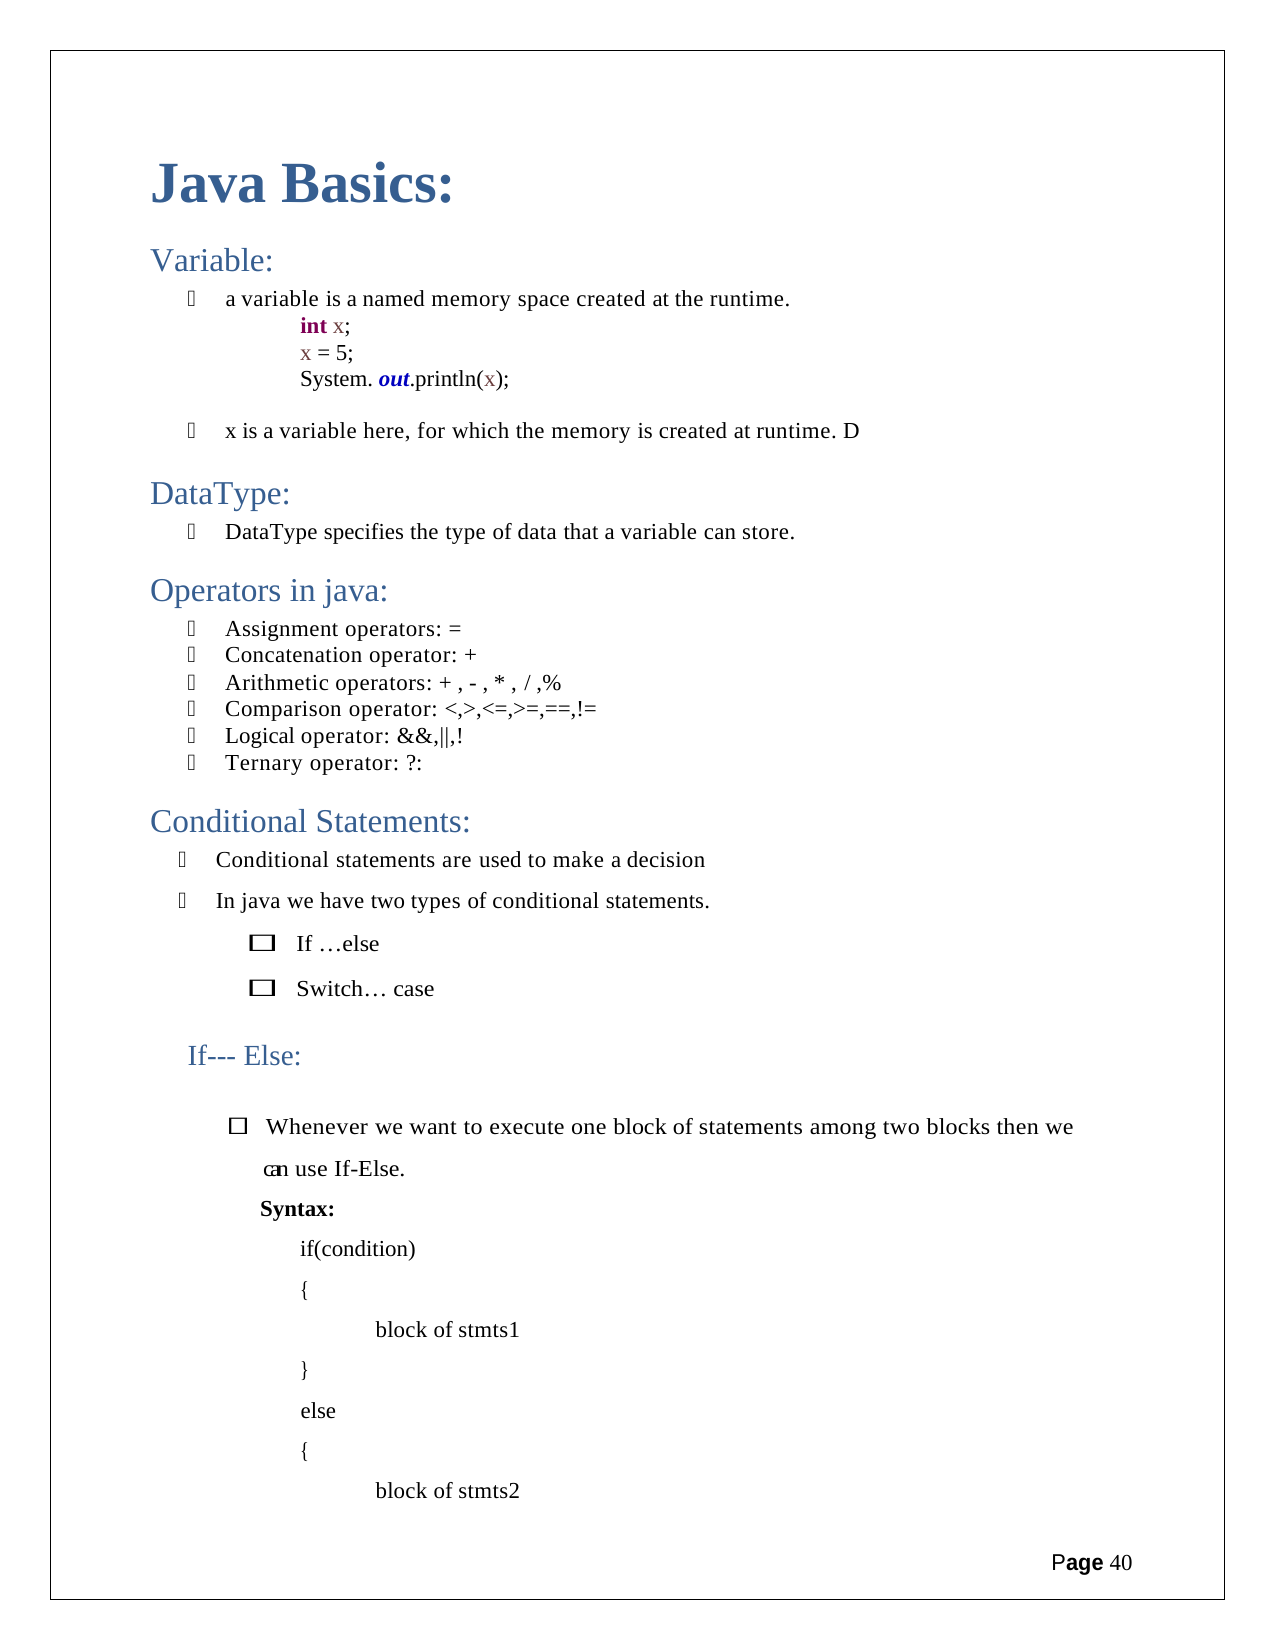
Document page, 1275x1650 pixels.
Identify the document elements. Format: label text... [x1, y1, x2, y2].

list Ternary operator: ?: [187, 749, 1223, 775]
list Comparison operator: <,>,<=,>=,==,!= [187, 695, 1223, 722]
text DataType: [150, 473, 1223, 511]
text else [300, 1397, 338, 1423]
list x is a variable here, for which the memory is created at runtime. D [187, 417, 1223, 443]
text System. out.println(x); [300, 366, 1223, 392]
list DataType specifies the type of data that a variable can store. [187, 518, 1223, 544]
text  Switch… case [244, 972, 1223, 1003]
text block of stmts2 [375, 1477, 1223, 1503]
text } [300, 1356, 338, 1382]
text Java Basics: [150, 148, 1223, 215]
list Arithmetic operators: + , - , * , / ,% [187, 668, 1223, 695]
list Conditional statements are used to make a decision [178, 846, 1223, 873]
text int x; x = 5; [300, 312, 360, 365]
subtitle Conditional Statements: [150, 801, 1223, 839]
text { [300, 1437, 338, 1463]
text Syntax: [260, 1195, 1223, 1221]
list In java we have two types of conditional statements. [178, 887, 1223, 913]
list Concatenation operator: + [187, 642, 1223, 668]
text { [300, 1276, 1223, 1302]
list Logical operator: &&,||,! [187, 722, 1223, 749]
text  If …else [244, 927, 1223, 958]
list a variable is a named memory space created at the runtime. [187, 285, 1223, 312]
list Assignment operators: = [187, 615, 1223, 641]
text  Whenever we want to execute one block of statements among two blocks then we can use If-Else. [225, 1110, 1083, 1181]
text if(condition) [300, 1235, 1223, 1262]
subtitle Operators in java: [150, 570, 1223, 608]
text block of stmts1 [375, 1316, 1223, 1342]
text Variable: [150, 240, 1223, 279]
subtitle If--- Else: [187, 1038, 1223, 1072]
